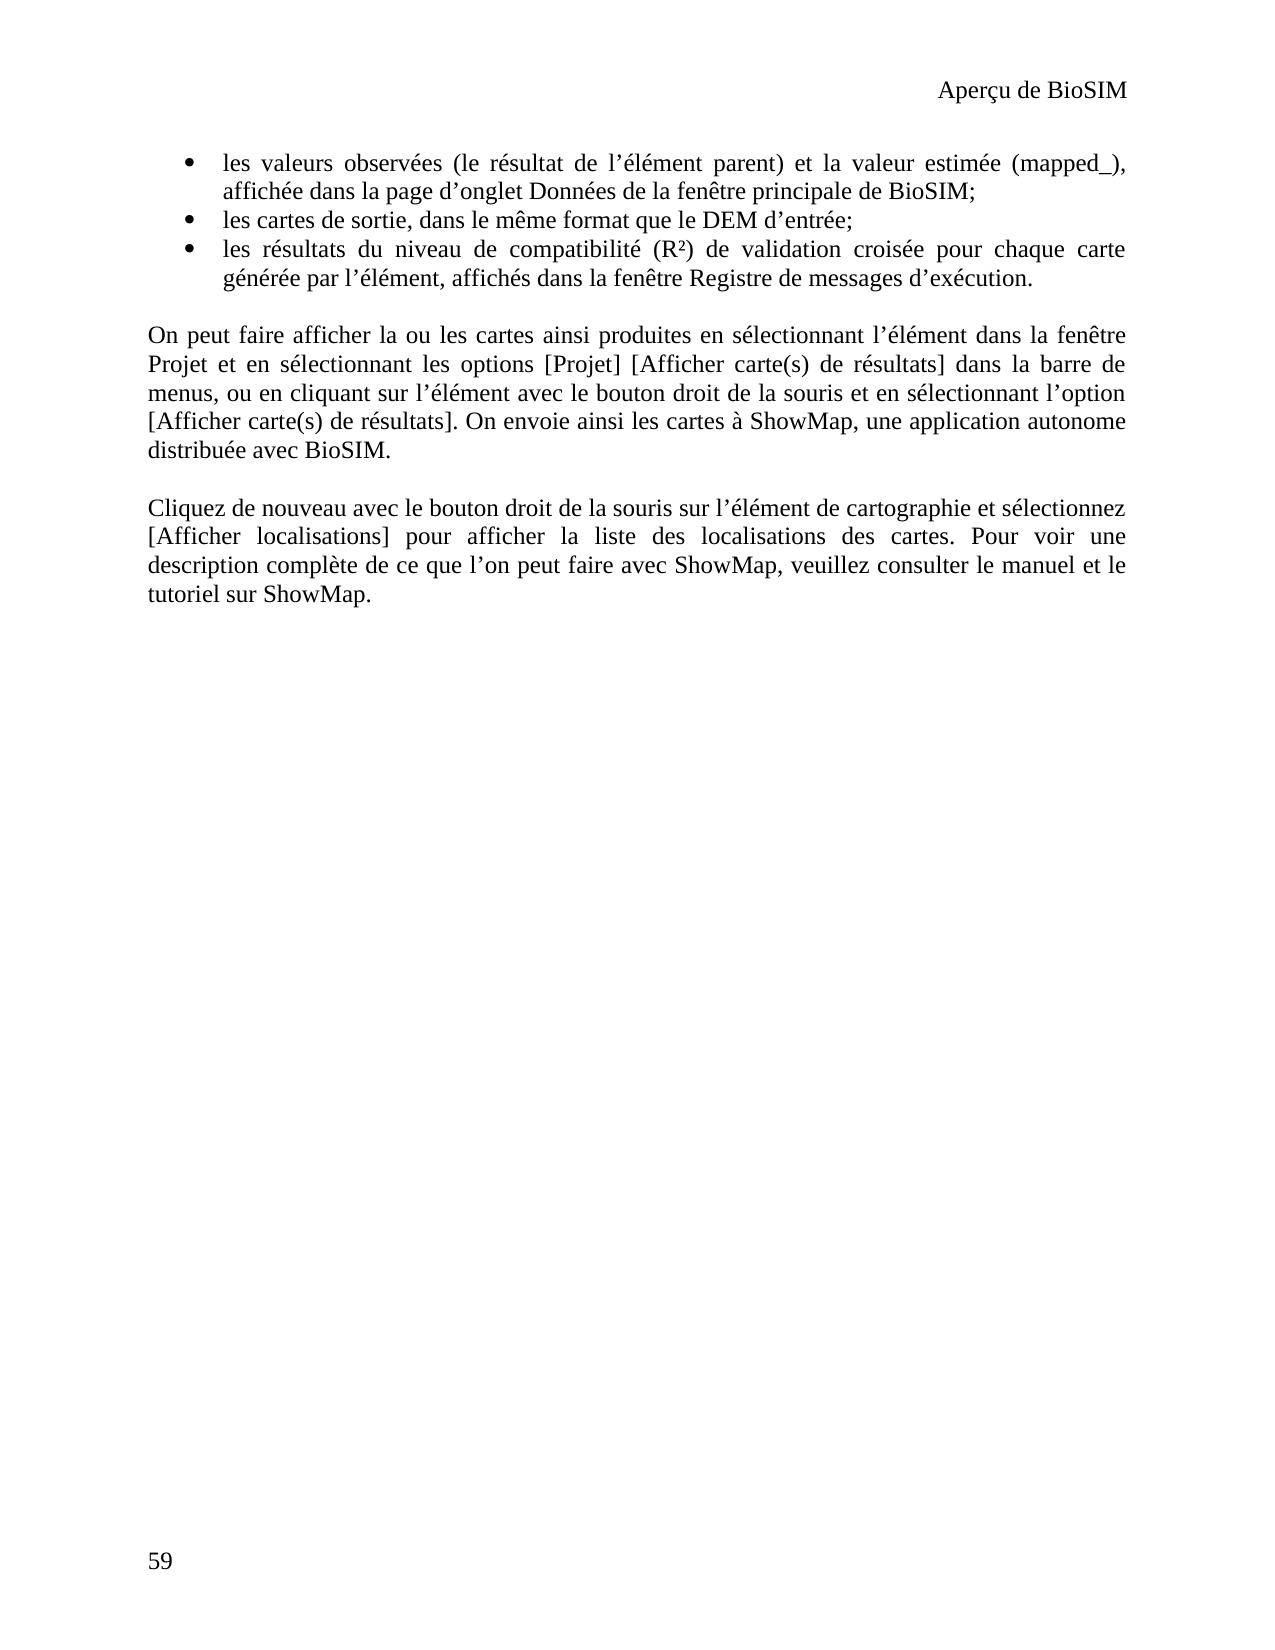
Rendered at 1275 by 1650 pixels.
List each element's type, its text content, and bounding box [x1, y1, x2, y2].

text Cliquez de nouveau avec le bouton droit de la souris sur l’élément de cartographie et sélectionnez [Afficher localisations] pour afficher la liste des localisations des cartes. Pour voir une description complète de ce que l’on peut faire avec ShowMap, veuillez consulter le manuel et le tutoriel sur ShowMap. [148, 493, 1127, 608]
text On peut faire afficher la ou les cartes ainsi produites en sélectionnant l’élément dans et en sélectionnant les options [Projet] [Afficher carte(s) de résultats] dans la barre de menus, ou en cliquant sur l’élément avec le bouton droit de la souris et en sélectionnant l’option [Afficher carte(s) de résultats]. On envoie ainsi les cartes à ShowMap, une application autonome distribuée avec BioSIM. [148, 320, 1127, 464]
list les résultats du niveau de compatibilité (R²) de validation croisée pour chaque carte générée par l’élément, affichés dans de messages d’exécution. [185, 234, 1127, 291]
list les valeurs observées (le résultat de l’élément parent) et la valeur estimée (mapped_), affichée dans la page d’onglet Données de la fenêtre principale de BioSIM; [185, 148, 1127, 205]
list les cartes de sortie, dans le même format que le DEM d’entrée; [185, 205, 1127, 234]
